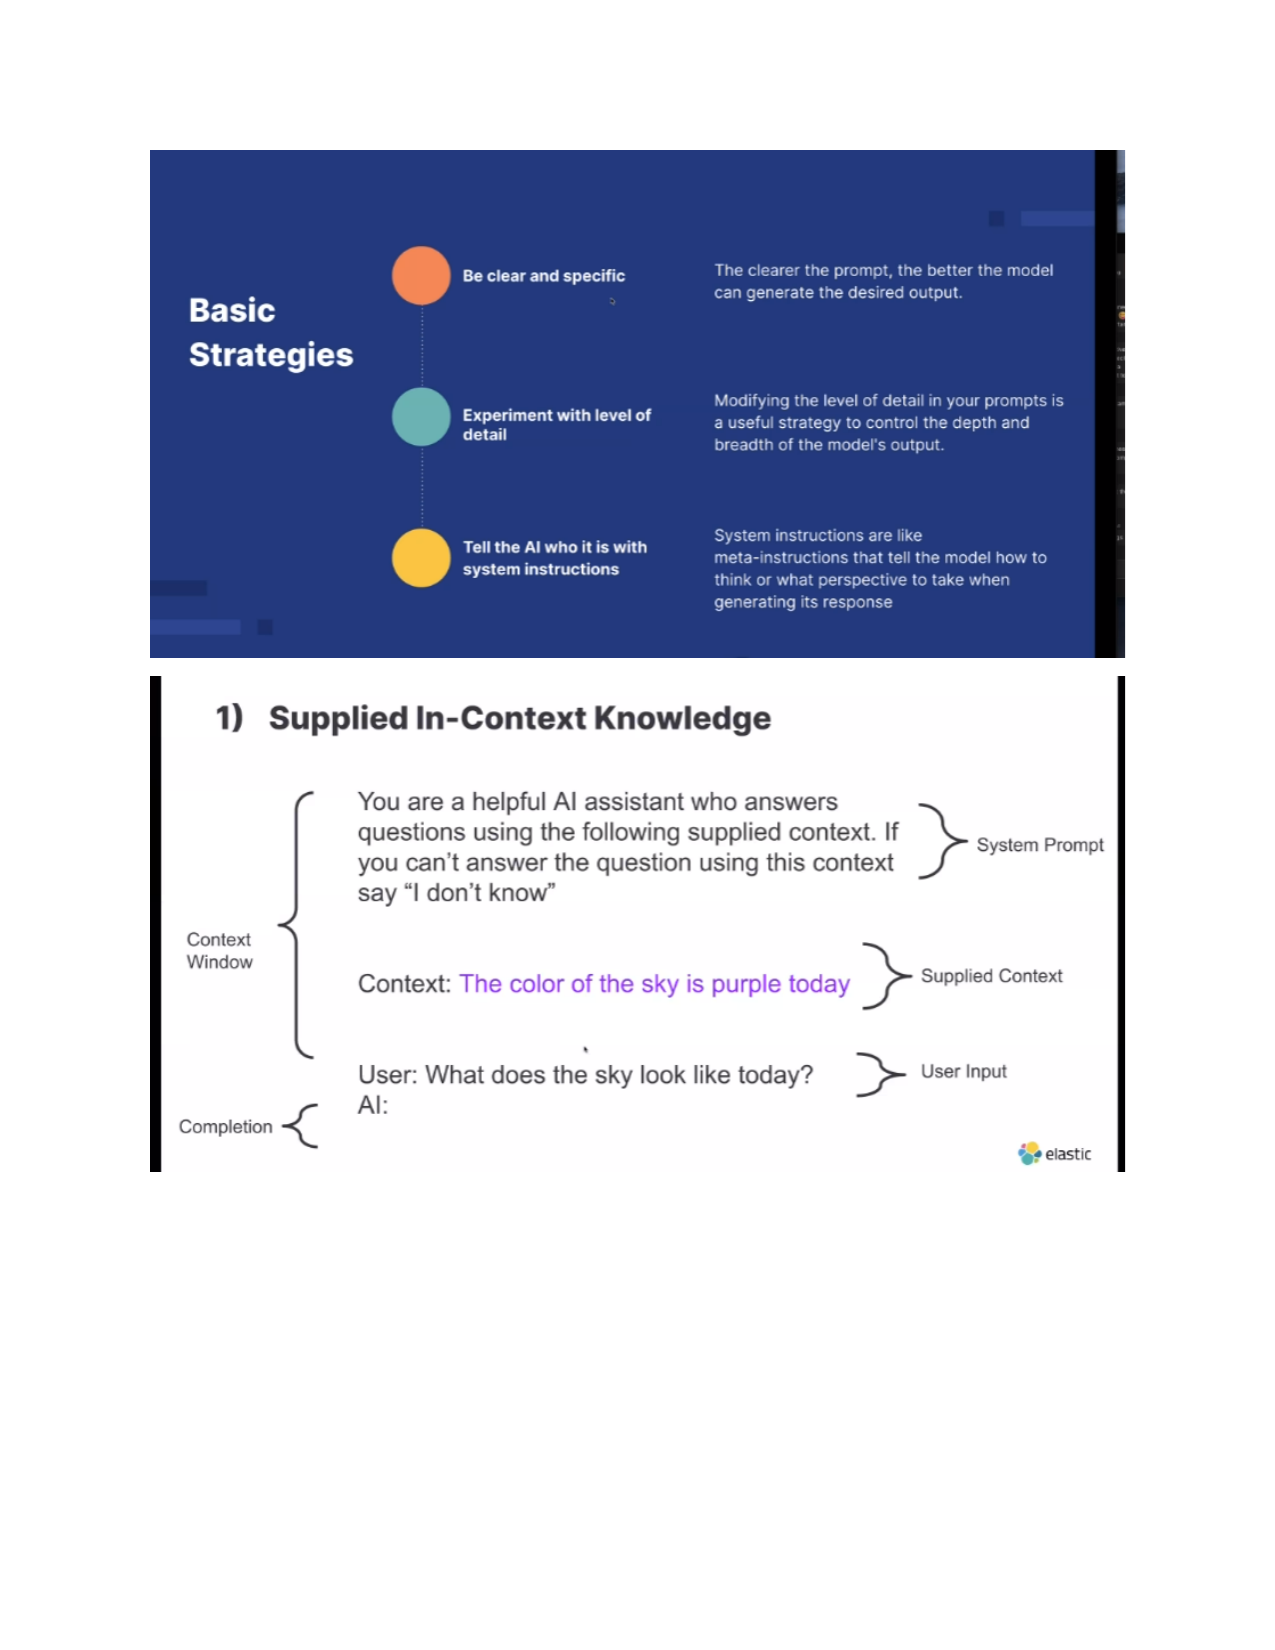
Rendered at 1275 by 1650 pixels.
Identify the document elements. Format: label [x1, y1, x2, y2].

picture [150, 150, 1125, 658]
picture [150, 676, 1125, 1172]
